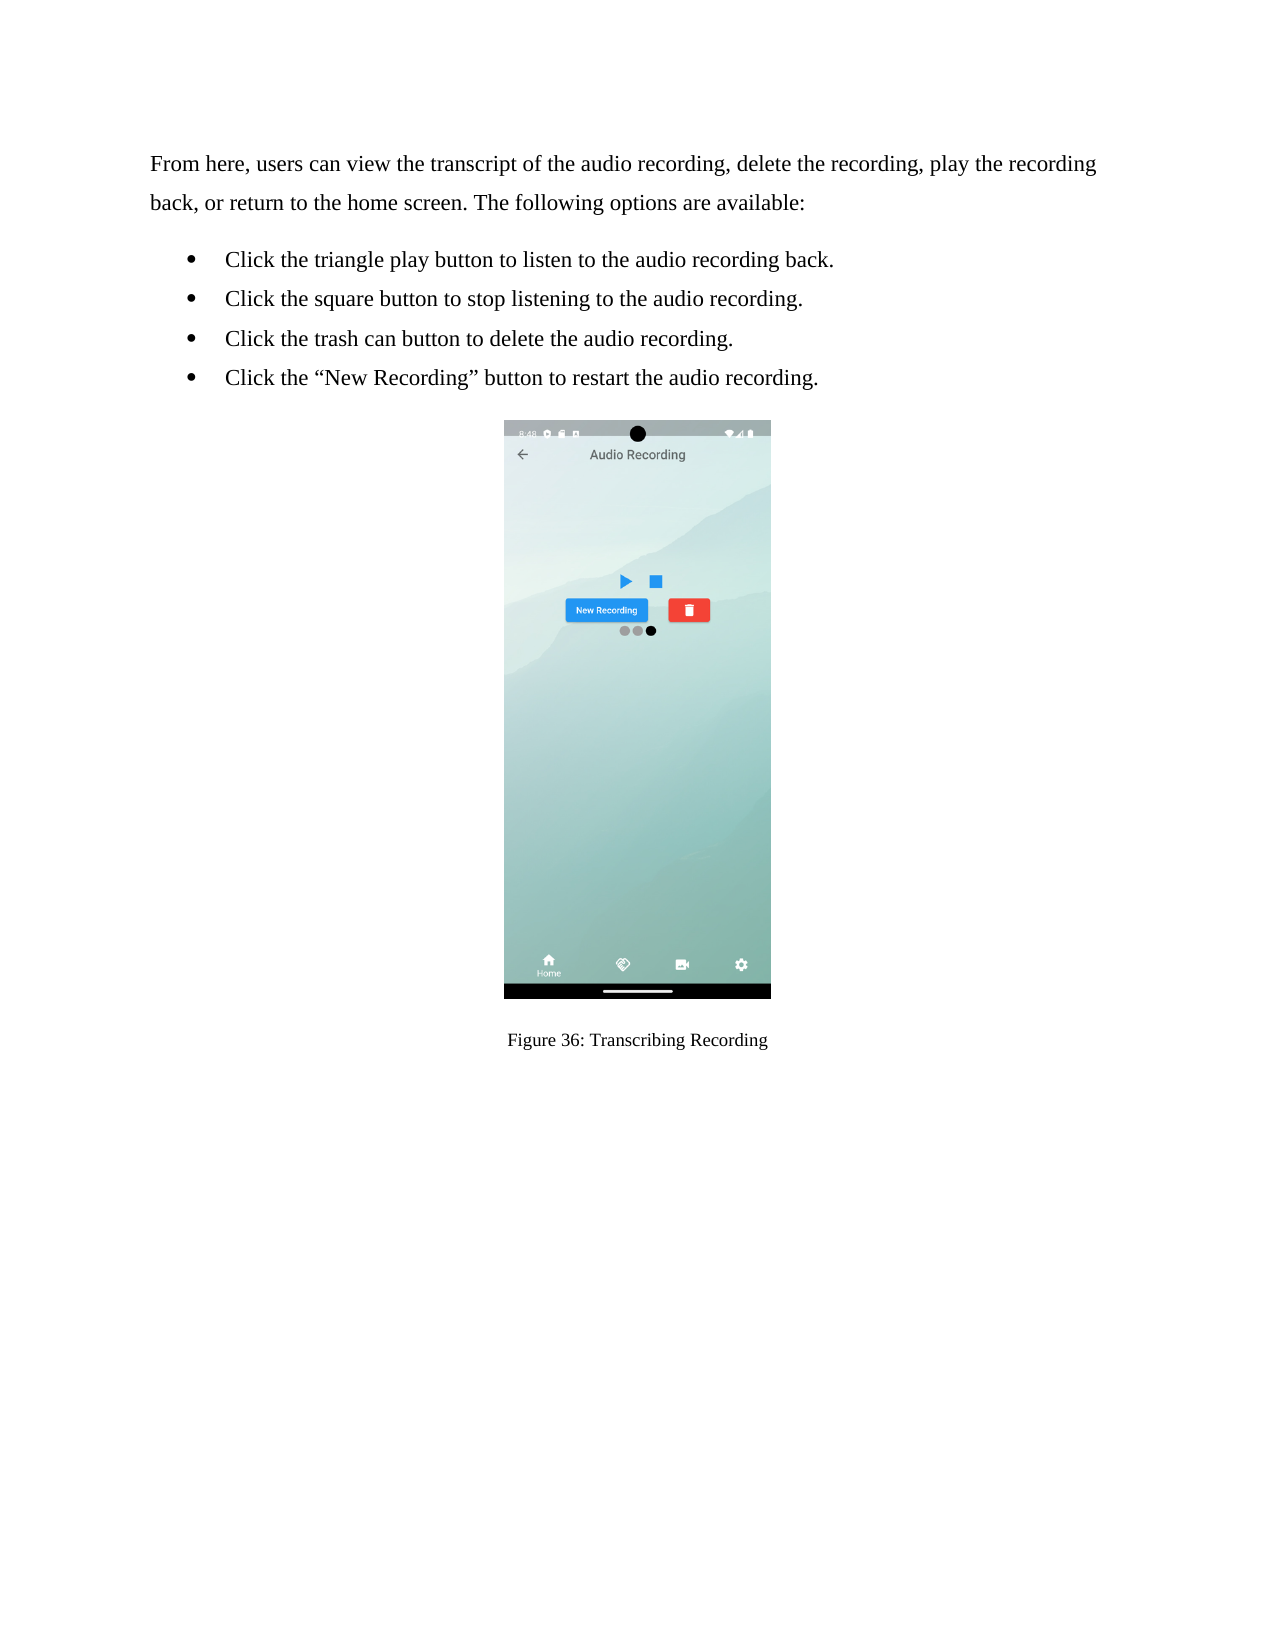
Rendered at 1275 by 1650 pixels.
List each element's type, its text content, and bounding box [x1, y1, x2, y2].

list Click the trash can button to delete the audio recording. [187, 324, 1125, 351]
list Click the “New Recording” button to restart the audio recording. [187, 364, 1125, 390]
list Click the triangle play button to listen to the audio recording back. [187, 246, 1125, 272]
picture [504, 420, 771, 999]
text Figure 36: Transcribing Recording [150, 1029, 1125, 1051]
text From here, users can view the transcript of the audio recording, delete the recording, play the recording back, or return to the home screen. The following options are available: [150, 150, 1125, 216]
list Click the square button to stop listening to the audio recording. [187, 285, 1125, 311]
